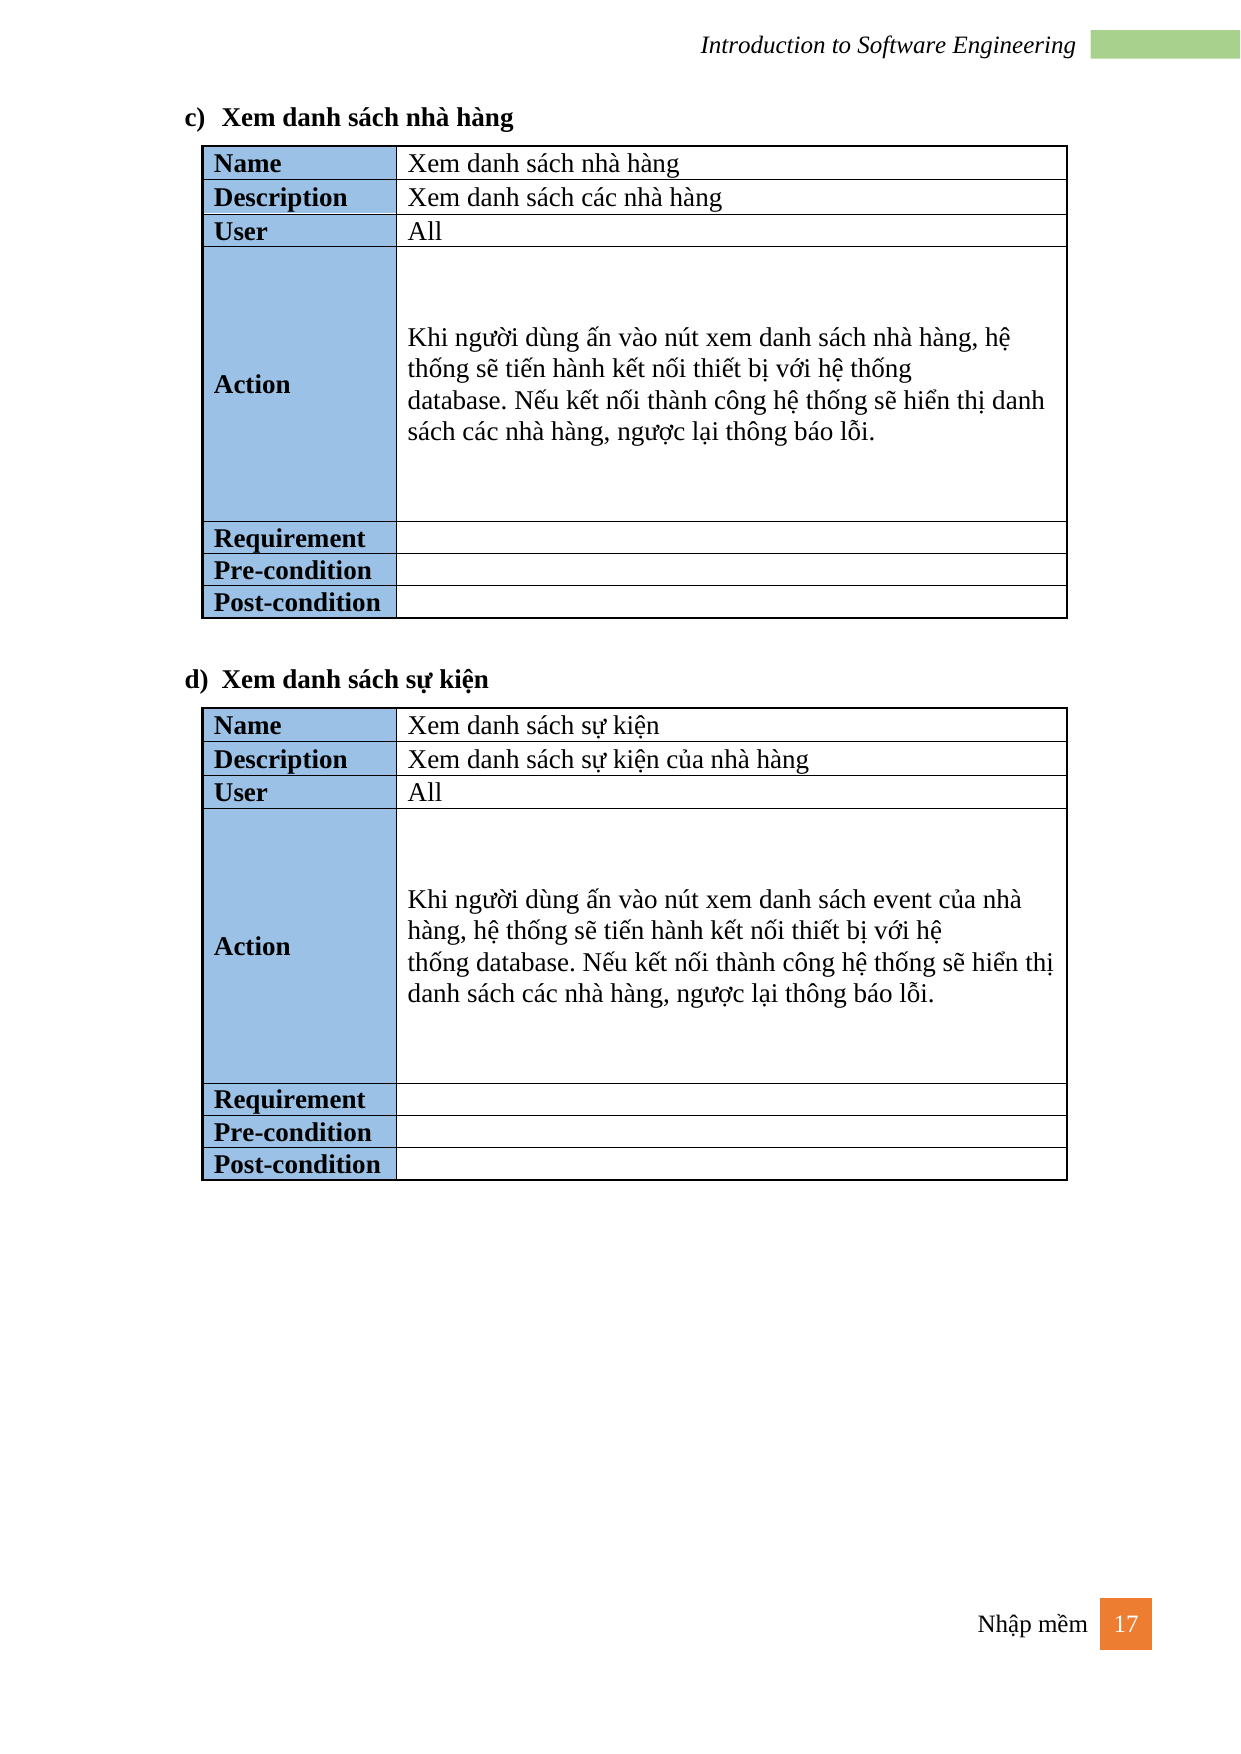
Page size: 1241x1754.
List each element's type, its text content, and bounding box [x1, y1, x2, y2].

table_cell Post-condition [204, 1148, 396, 1179]
table_cell All [397, 776, 1066, 808]
table_cell Xem danh sách sự kiện của nhà hàng [397, 742, 1066, 775]
table_cell Pre-condition [204, 1116, 396, 1147]
table_cell Description [204, 742, 396, 775]
table_cell [397, 554, 1066, 585]
table_cell Requirement [204, 1084, 396, 1115]
table_cell Khi người dùng ấn vào nút xem danh sách event của nhà hàng, hệ thống sẽ tiến hành kết nối thiết bị với hệ thống database. Nếu kết nối thành công hệ thống sẽ hiển thị danh sách các nhà hàng, ngược lại thông báo lỗi. [397, 809, 1066, 1083]
table_cell Requirement [204, 522, 396, 553]
list Xem danh sách sự kiện [184, 663, 1152, 694]
table_cell [397, 522, 1066, 553]
table_cell All [397, 215, 1066, 246]
table_cell Post-condition [204, 586, 396, 617]
table_header Name [204, 709, 396, 741]
table_cell User [204, 215, 396, 246]
table_cell [397, 1084, 1066, 1115]
list Xem danh sách nhà hàng [184, 101, 1152, 132]
table_cell Description [204, 180, 396, 213]
table_cell [397, 1148, 1066, 1179]
table_cell Khi người dùng ấn vào nút xem danh sách nhà hàng, hệ thống sẽ tiến hành kết nối thiết bị với hệ thống database. Nếu kết nối thành công hệ thống sẽ hiển thị danh sách các nhà hàng, ngược lại thông báo lỗi. [397, 247, 1066, 521]
table_cell Xem danh sách các nhà hàng [397, 180, 1066, 213]
table_header Xem danh sách nhà hàng [397, 147, 1066, 179]
table_cell [397, 586, 1066, 617]
table_header Xem danh sách sự kiện [397, 709, 1066, 741]
table_cell Pre-condition [204, 554, 396, 585]
table_cell User [204, 776, 396, 808]
table_header Name [204, 147, 396, 179]
table_cell Action [204, 809, 396, 1083]
table_cell [397, 1116, 1066, 1147]
table_cell Action [204, 247, 396, 521]
